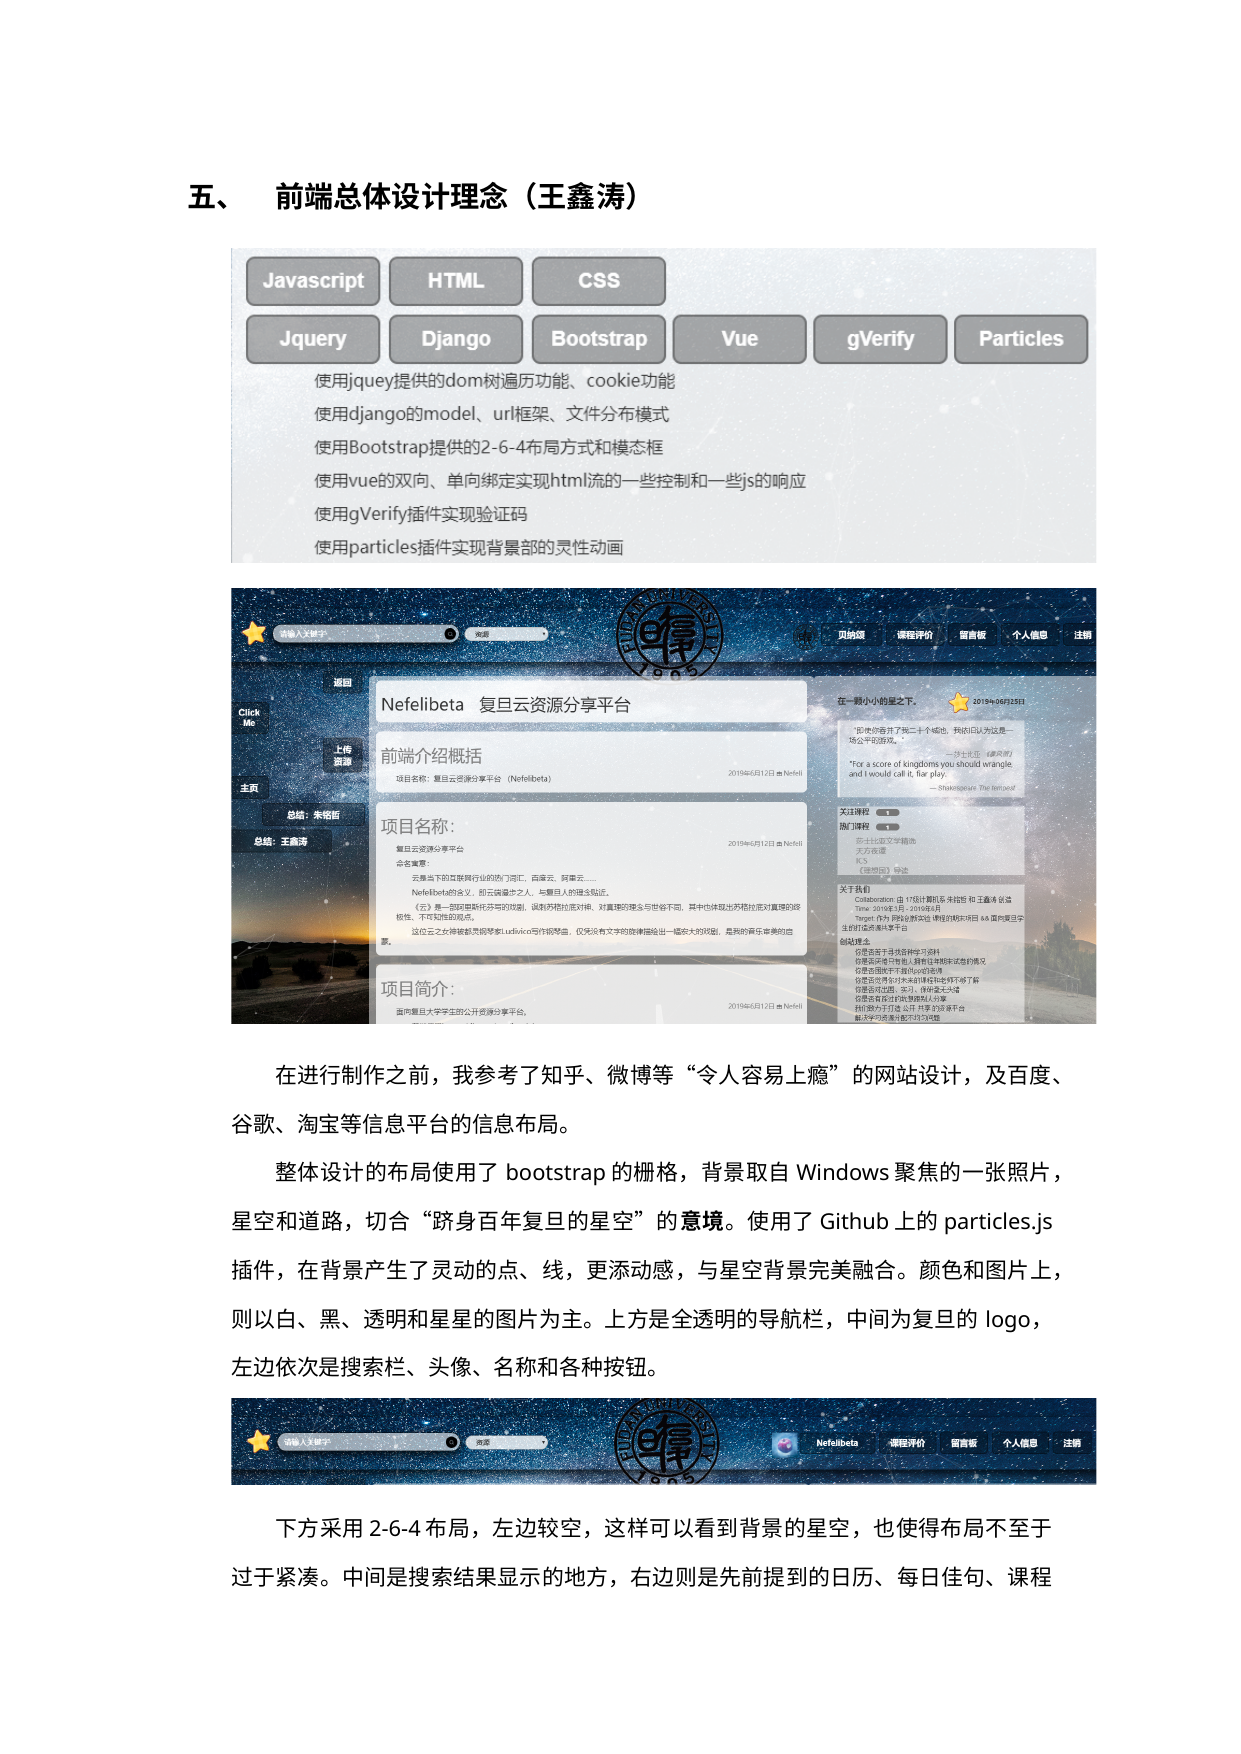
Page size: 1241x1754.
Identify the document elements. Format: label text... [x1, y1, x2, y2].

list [231, 1511, 1053, 1592]
picture [231, 1398, 1097, 1485]
list 在进行制作之前，我参考了知乎、微博等“令人容易上瘾”的网站设计，及百度、谷歌、淘宝等信息平台的信息布局。 [231, 1058, 1053, 1139]
list 前端总体设计理念（王鑫涛） [187, 162, 1053, 227]
list 整体设计的布局使用了bootstrap的栅格，背景取自Windows聚焦的一张照片，星空和道路，切合“跻身百年复旦的星空”的意境。使用了Github上的particles.js插件，在背景产生了灵动的点、线，更添动感，与星空背景完美融合。颜色和图片上，则以白、黑、透明和星星的图片为主。上方是全透明的导航栏，中间为复旦的logo，左边依次是搜索栏、头像、名称和各种按钮。 [231, 1155, 1053, 1382]
picture [231, 248, 1097, 563]
picture [231, 588, 1097, 1024]
